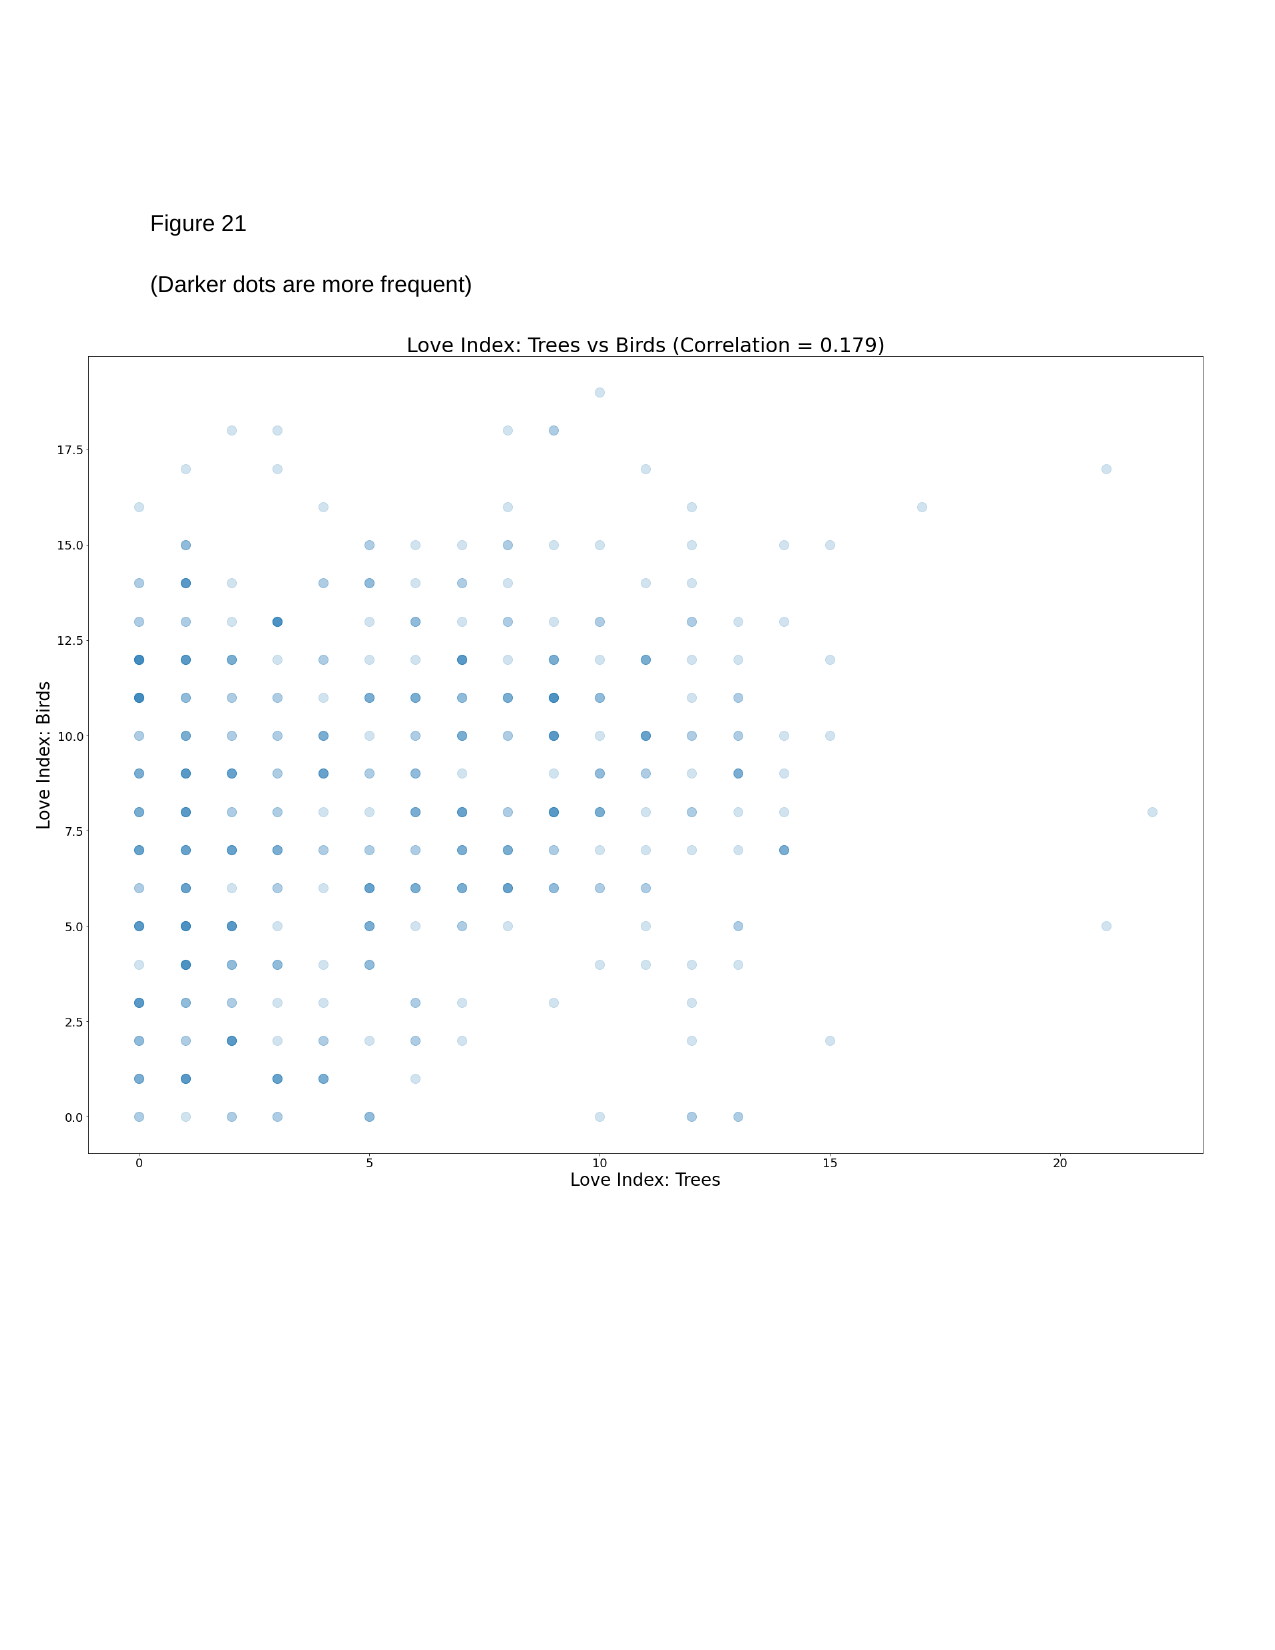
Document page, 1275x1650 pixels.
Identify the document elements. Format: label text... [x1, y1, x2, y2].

picture [32, 333, 1207, 1194]
text (Darker dots are more frequent) [150, 271, 1125, 297]
text Figure 21 [150, 210, 1125, 237]
